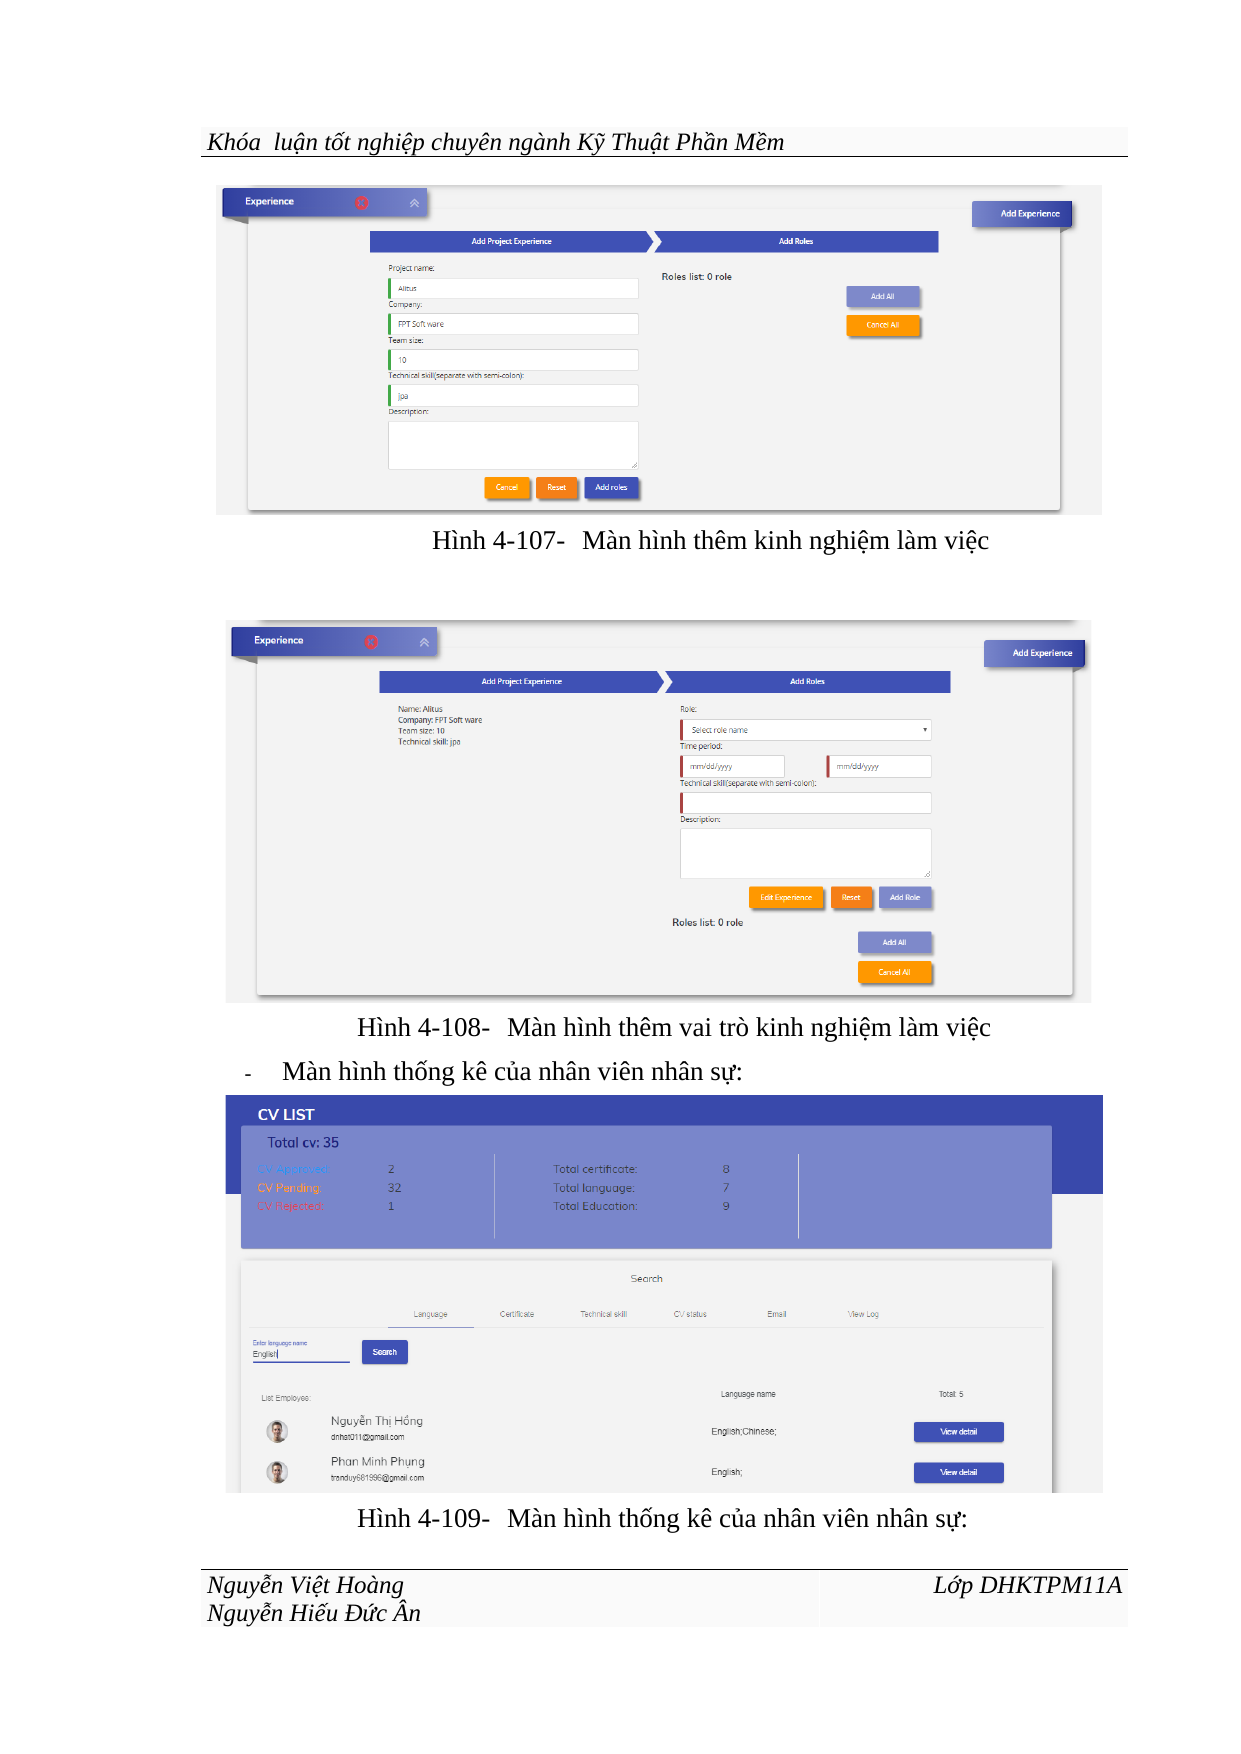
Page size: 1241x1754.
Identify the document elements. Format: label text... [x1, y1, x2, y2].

picture [225, 620, 1092, 1003]
list Màn hình thống kê của nhân viên nhân sự: [244, 1055, 1122, 1086]
picture [216, 185, 1102, 515]
picture [225, 1095, 1103, 1493]
